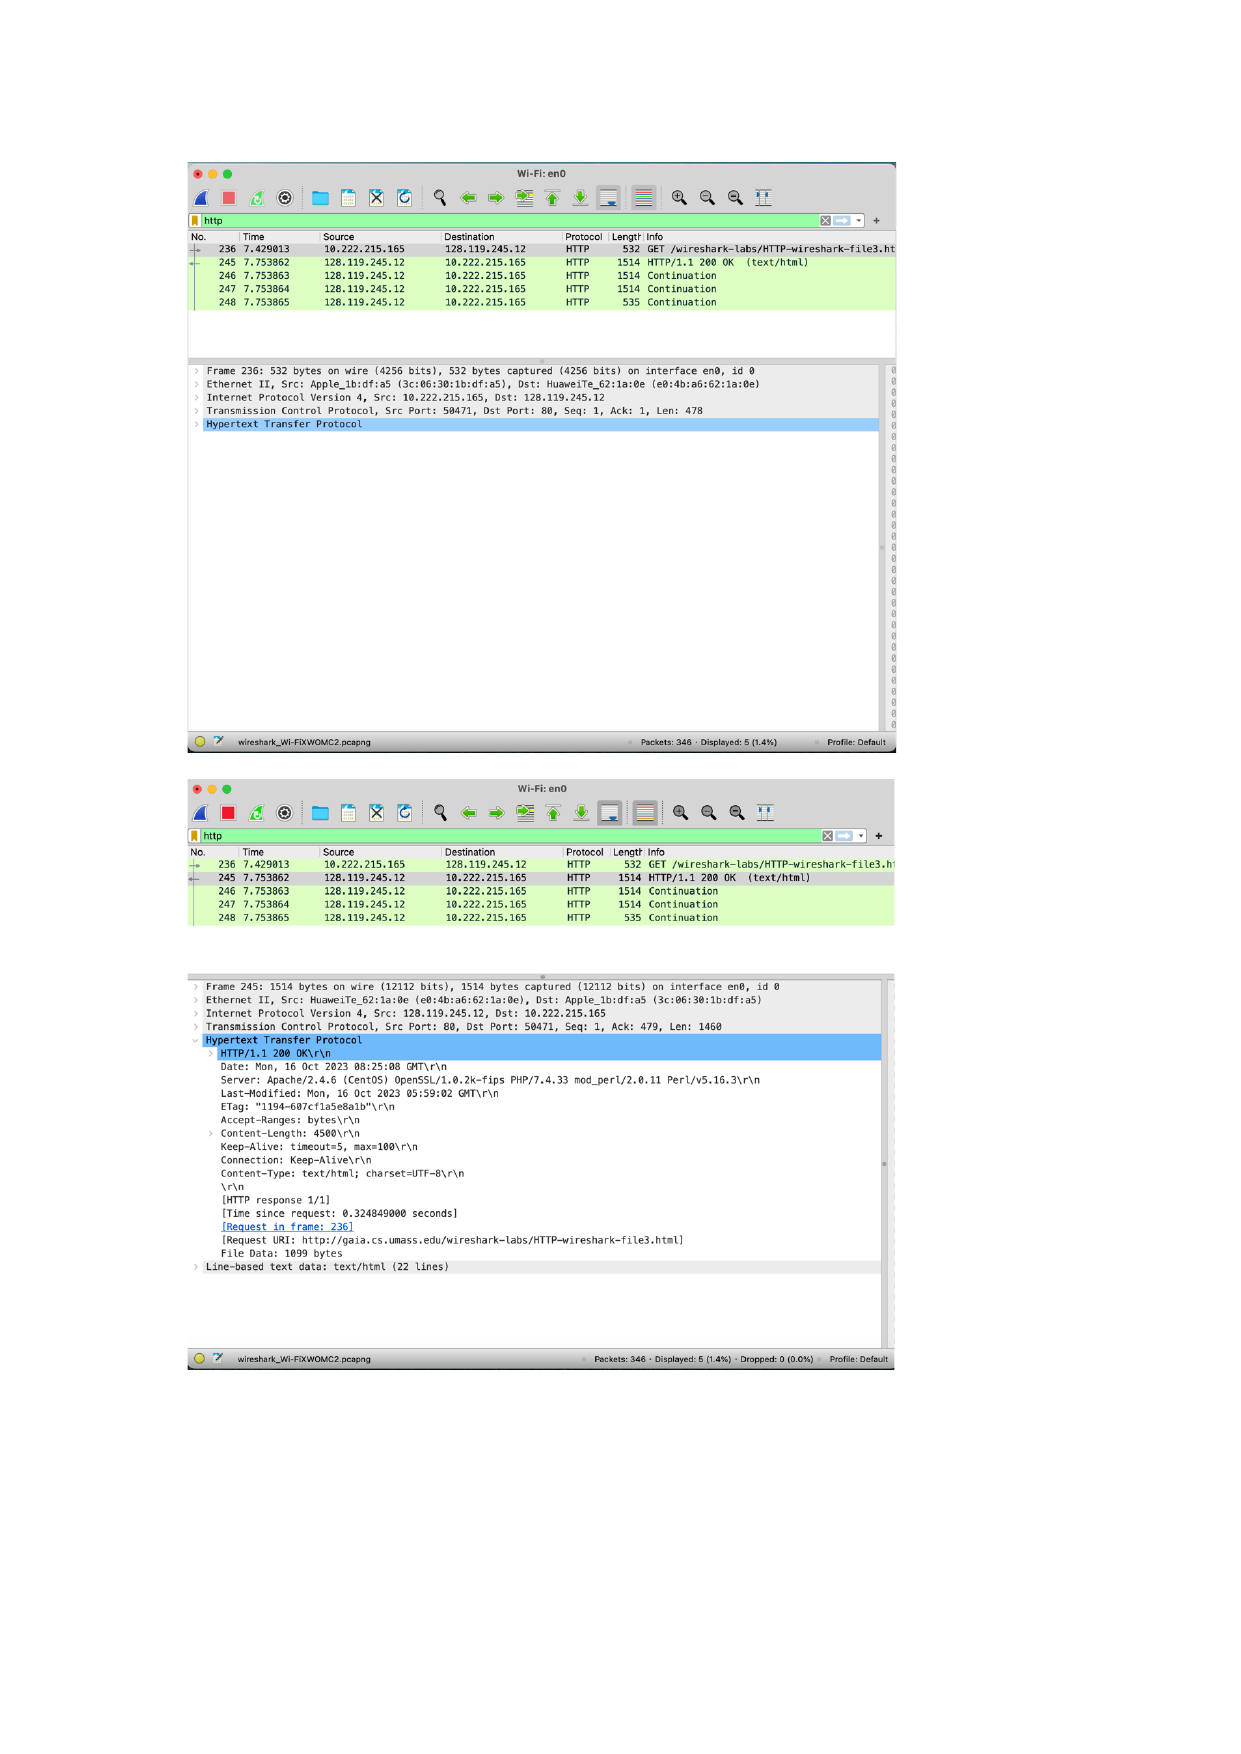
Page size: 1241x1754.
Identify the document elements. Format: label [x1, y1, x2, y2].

picture [187, 162, 897, 753]
picture [187, 779, 895, 1370]
